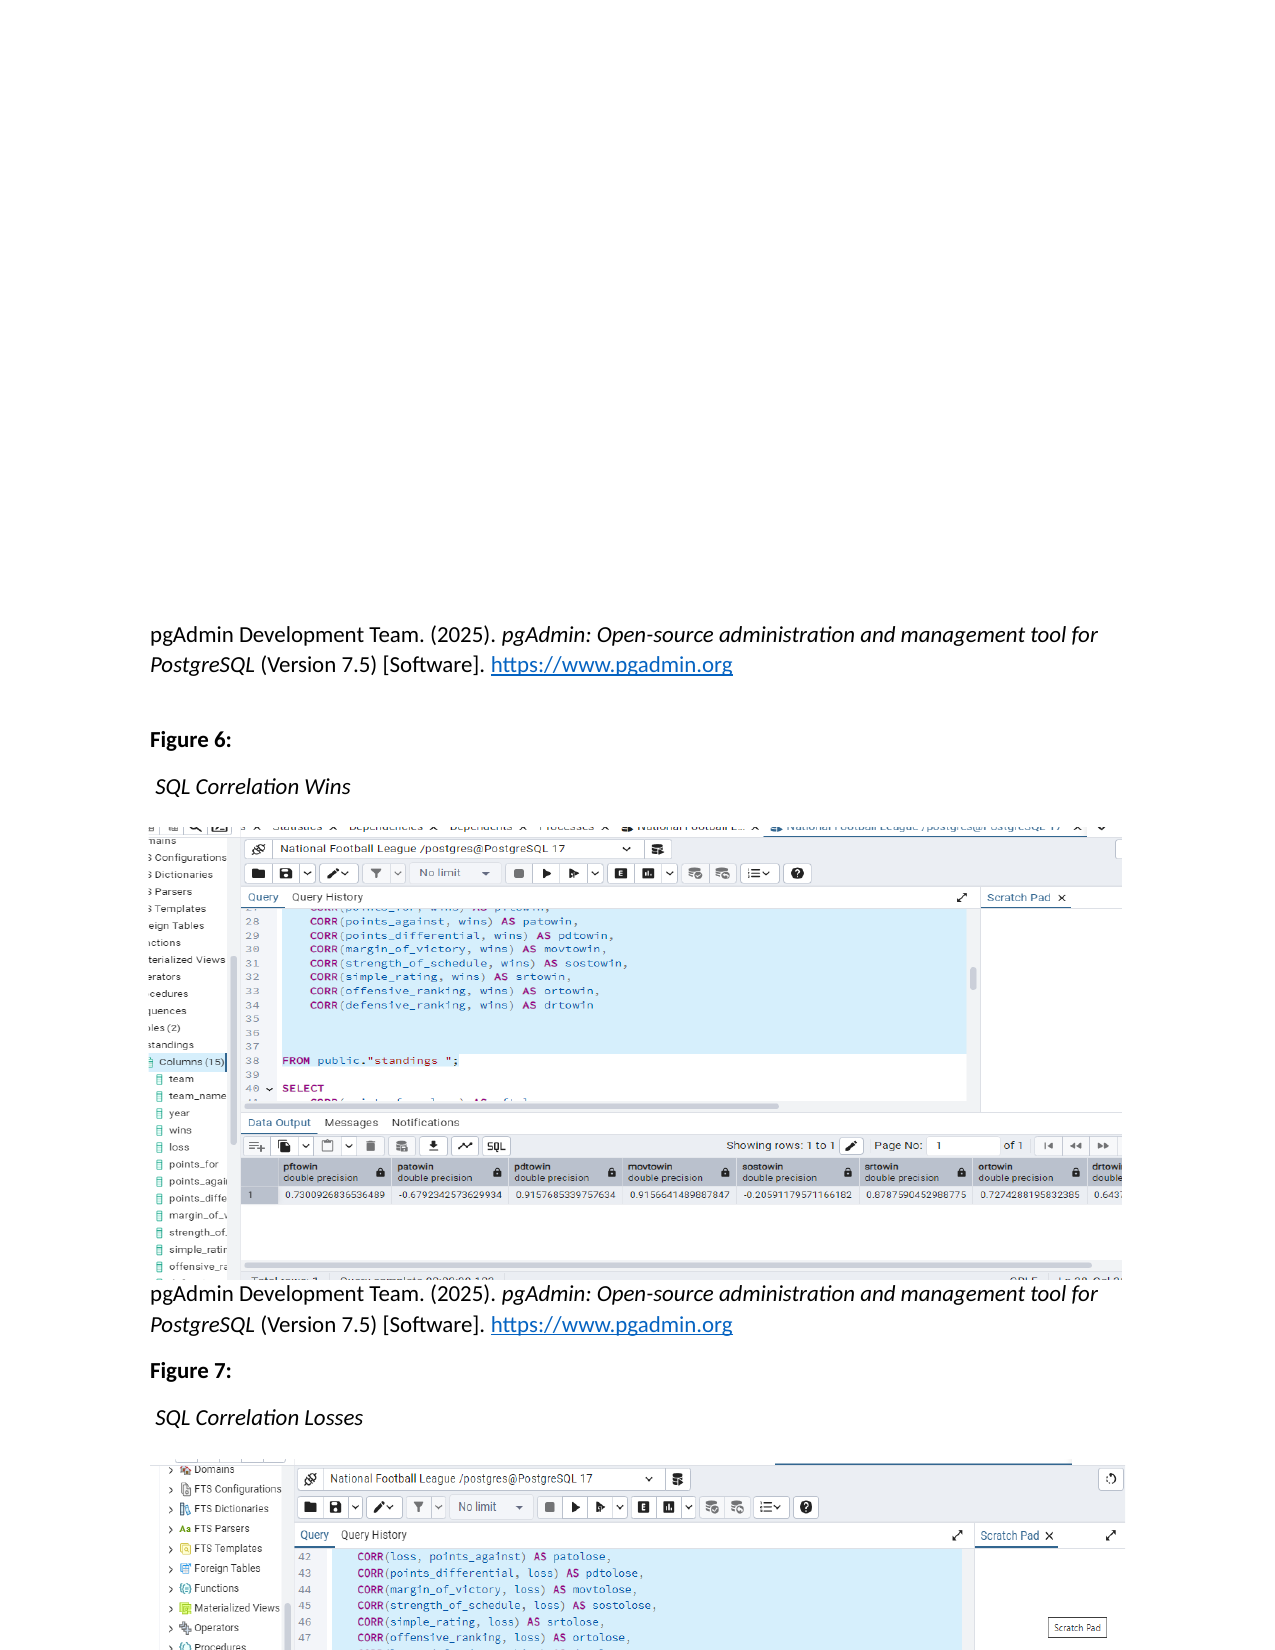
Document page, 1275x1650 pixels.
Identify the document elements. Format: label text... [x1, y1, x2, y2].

text SQL Correlation Wins [150, 772, 1125, 800]
picture [148, 827, 1122, 1280]
text Figure 6: [150, 725, 1125, 753]
text pgAdmin Development Team. (2025). pgAdmin: Open-source administration and management tool for PostgreSQL (Version 7.5) [Software]. https://www.pgadmin.org [150, 620, 1125, 678]
text SQL Correlation Losses [150, 1403, 1125, 1431]
text Figure 7: [150, 1357, 1125, 1384]
text pgAdmin Development Team. (2025). pgAdmin: Open-source administration and management tool for PostgreSQL (Version 7.5) [Software]. https://www.pgadmin.org [150, 1279, 1125, 1338]
picture [150, 1459, 1125, 1650]
